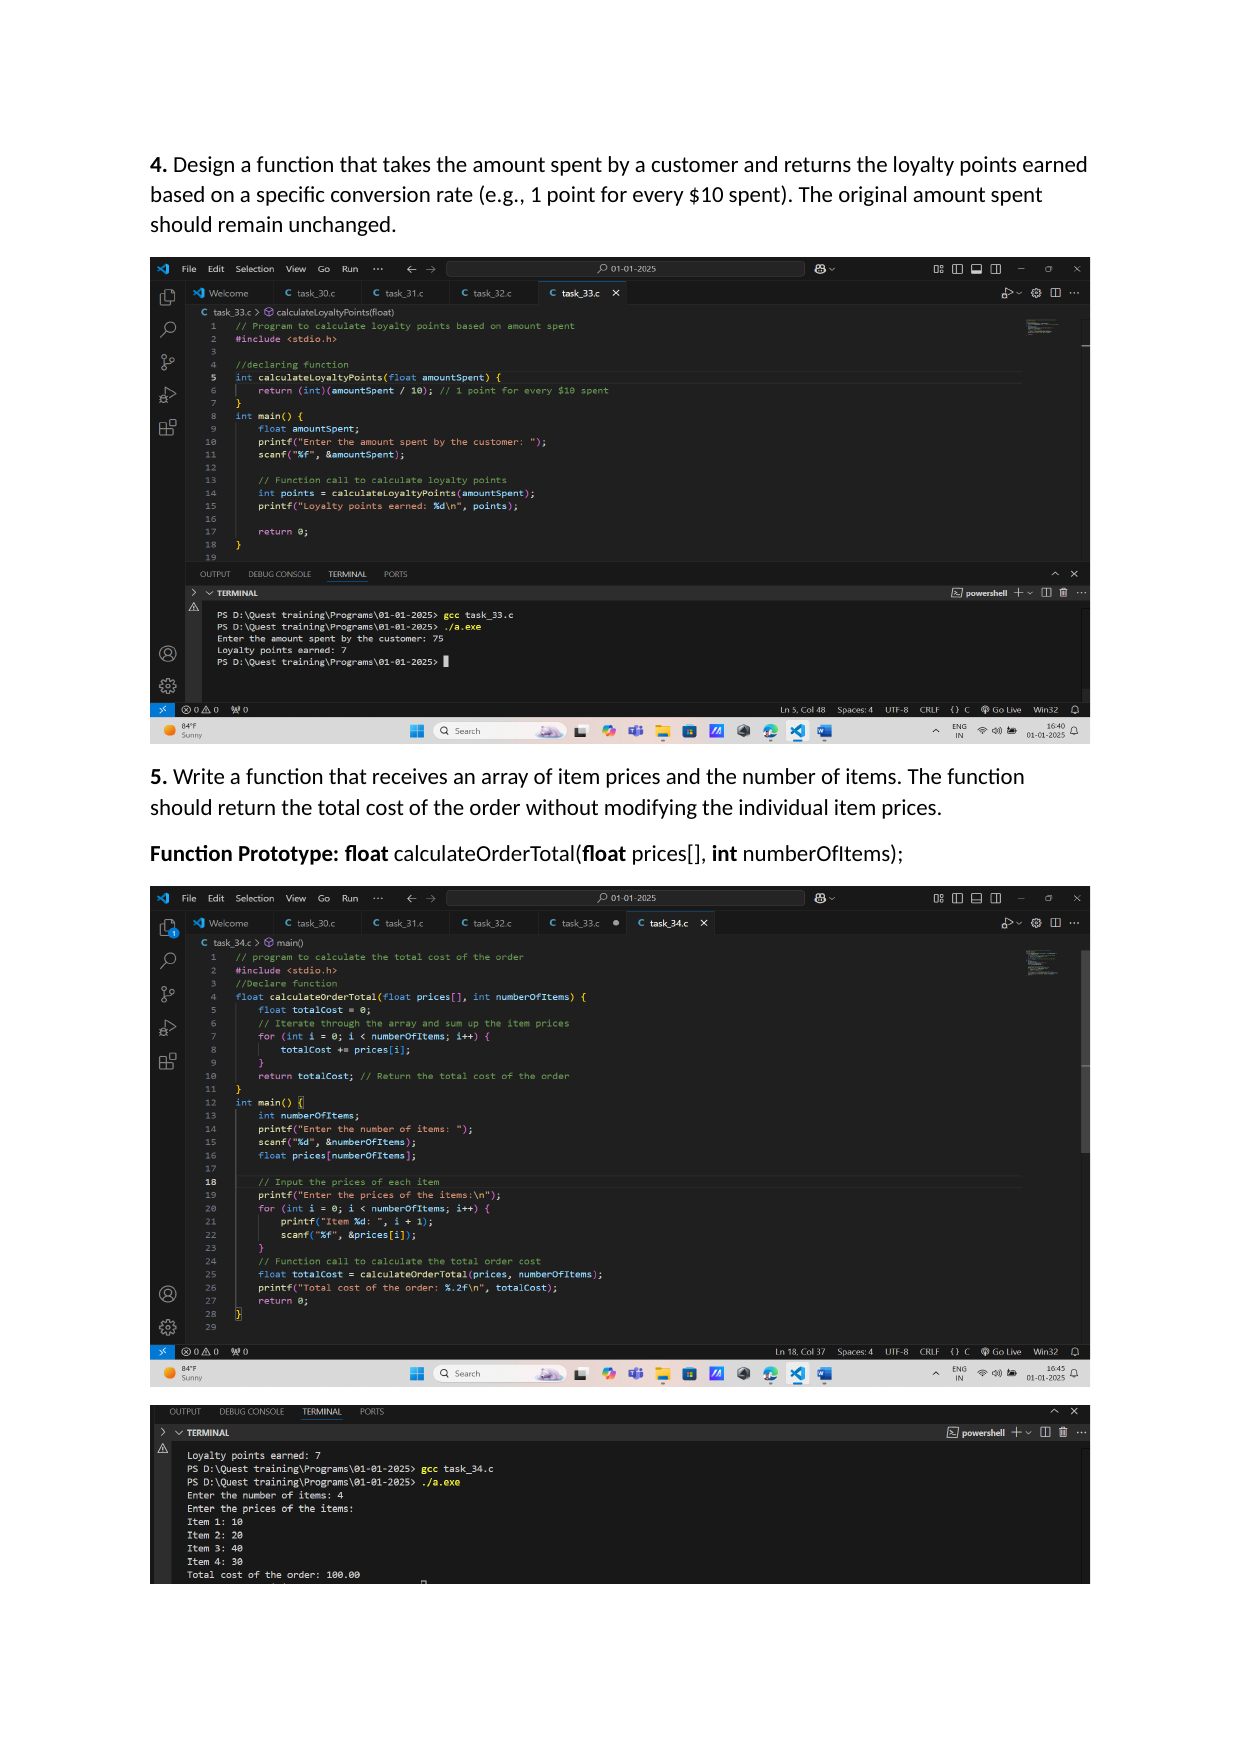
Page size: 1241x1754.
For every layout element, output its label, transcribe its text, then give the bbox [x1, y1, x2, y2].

picture [150, 886, 1091, 1387]
text Function Prototype: float calculateOrderTotal(float prices[], int numberOfItems); [150, 839, 1090, 867]
text 5. Write a function that receives an array of item prices and the number of items. The function should return the total cost of the order without modifying the individual item prices. [150, 762, 1090, 821]
picture [150, 1405, 1091, 1584]
text 4. Design a function that takes the amount spent by a customer and returns the loyalty points earned based on a specific conversion rate (e.g., 1 point for every $10 spent). The original amount spent should remain unchanged. [150, 150, 1090, 238]
picture [150, 257, 1091, 744]
